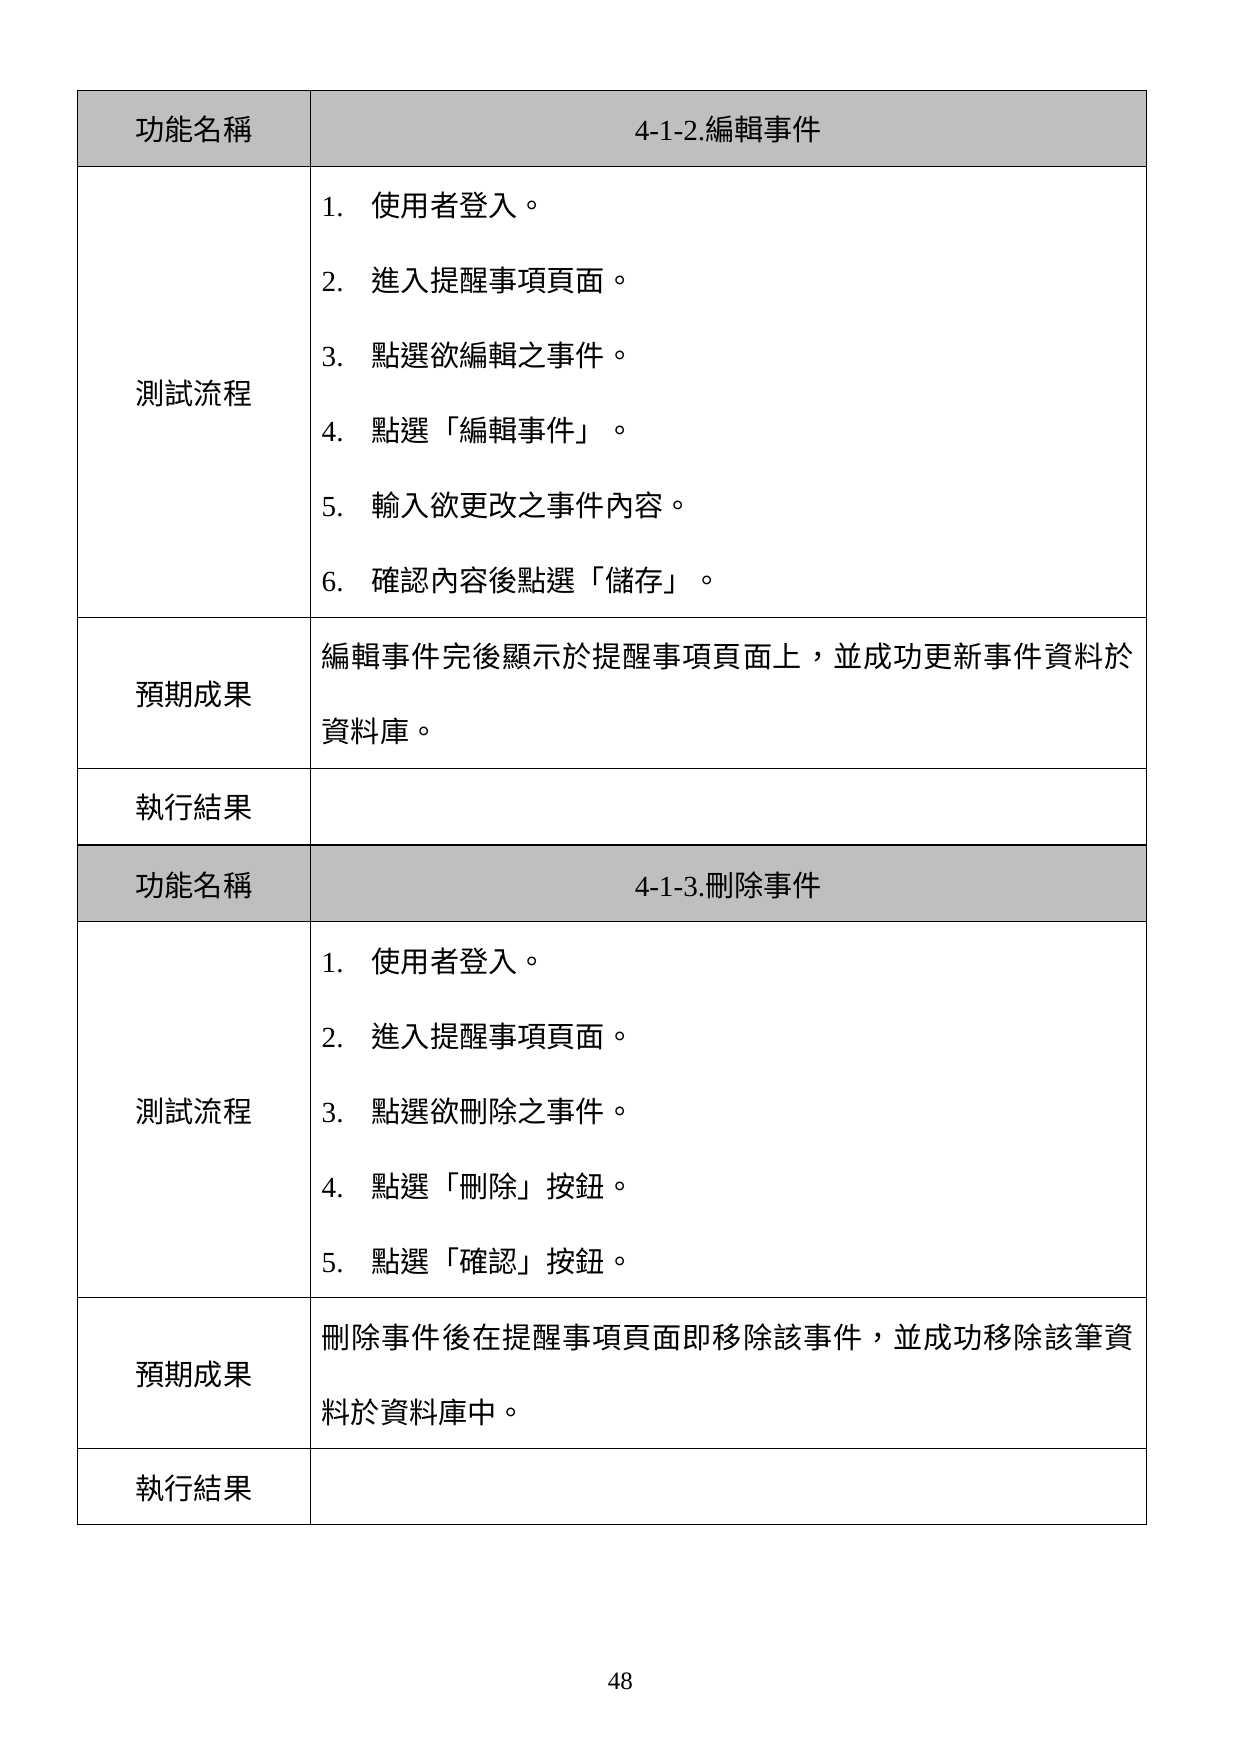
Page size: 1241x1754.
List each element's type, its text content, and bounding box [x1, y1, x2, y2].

table_cell 刪除事件後在提醒事項頁面即移除該事件，並成功移除該筆資料於資料庫中。 [311, 1298, 1146, 1448]
table_cell [311, 1449, 1146, 1524]
table_header 4-1-3.刪除事件 [311, 846, 1146, 921]
table_cell 編輯事件完後顯示於提醒事項頁面上，並成功更新事件資料於資料庫。 [311, 618, 1146, 768]
table_cell 使用者登入。 進入提醒事項頁面。 點選欲編輯之事件。 點選「編輯事件」。 輸入欲更改之事件內容。 確認內容後點選「儲存」。 [311, 167, 1146, 617]
table_cell 執行結果 [78, 1449, 310, 1524]
table_cell 測試流程 [78, 922, 310, 1297]
table_cell 預期成果 [78, 618, 310, 768]
table_cell 執行結果 [78, 769, 310, 844]
table_cell 預期成果 [78, 1298, 310, 1448]
table_cell 使用者登入。 進入提醒事項頁面。 點選欲刪除之事件。 點選「刪除」按鈕。 點選「確認」按鈕。 [311, 922, 1146, 1297]
table_cell 4-1-2.編輯事件 [311, 91, 1146, 166]
table_cell [311, 769, 1146, 844]
table_cell 測試流程 [78, 167, 310, 617]
table_cell 功能名稱 [78, 91, 310, 166]
table_header 功能名稱 [78, 846, 310, 921]
